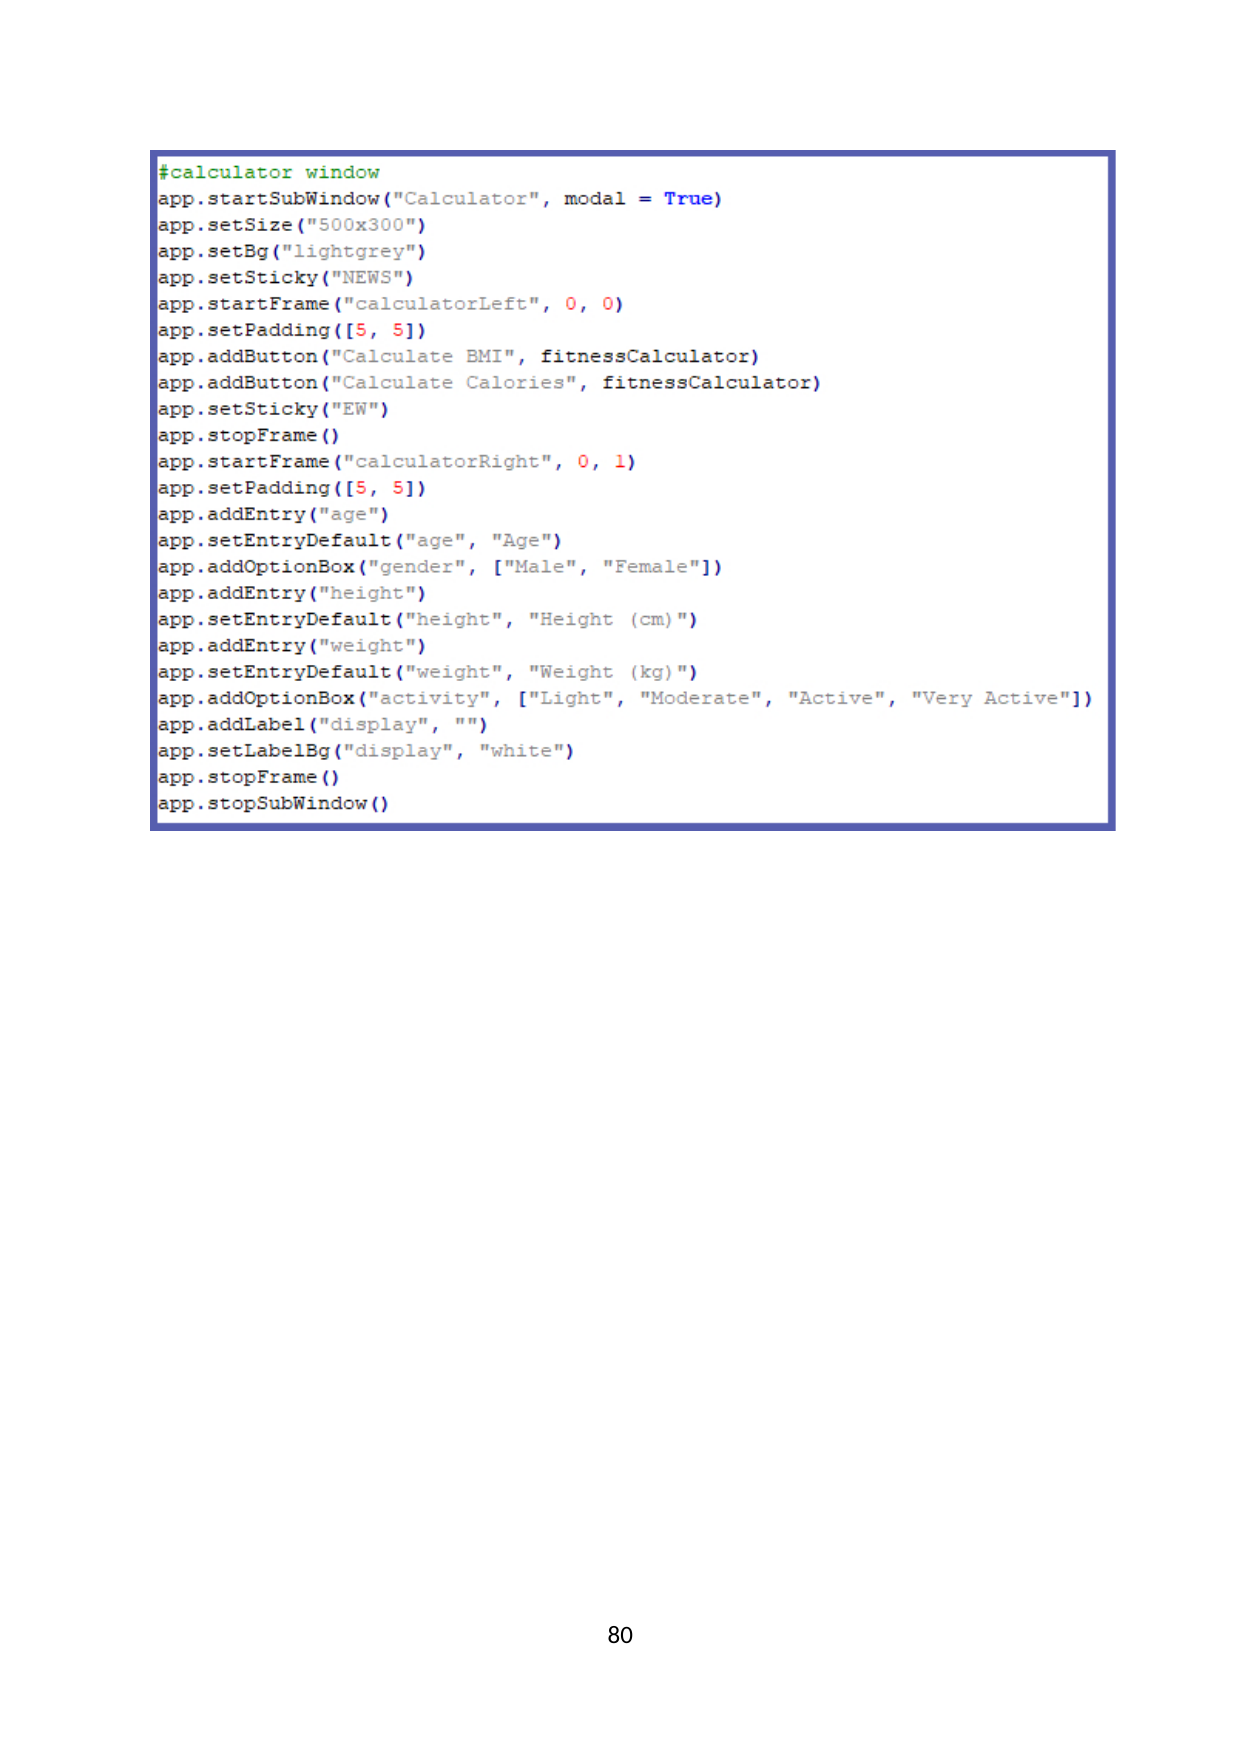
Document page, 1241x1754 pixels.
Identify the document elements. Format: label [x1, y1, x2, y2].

picture [150, 150, 1116, 831]
